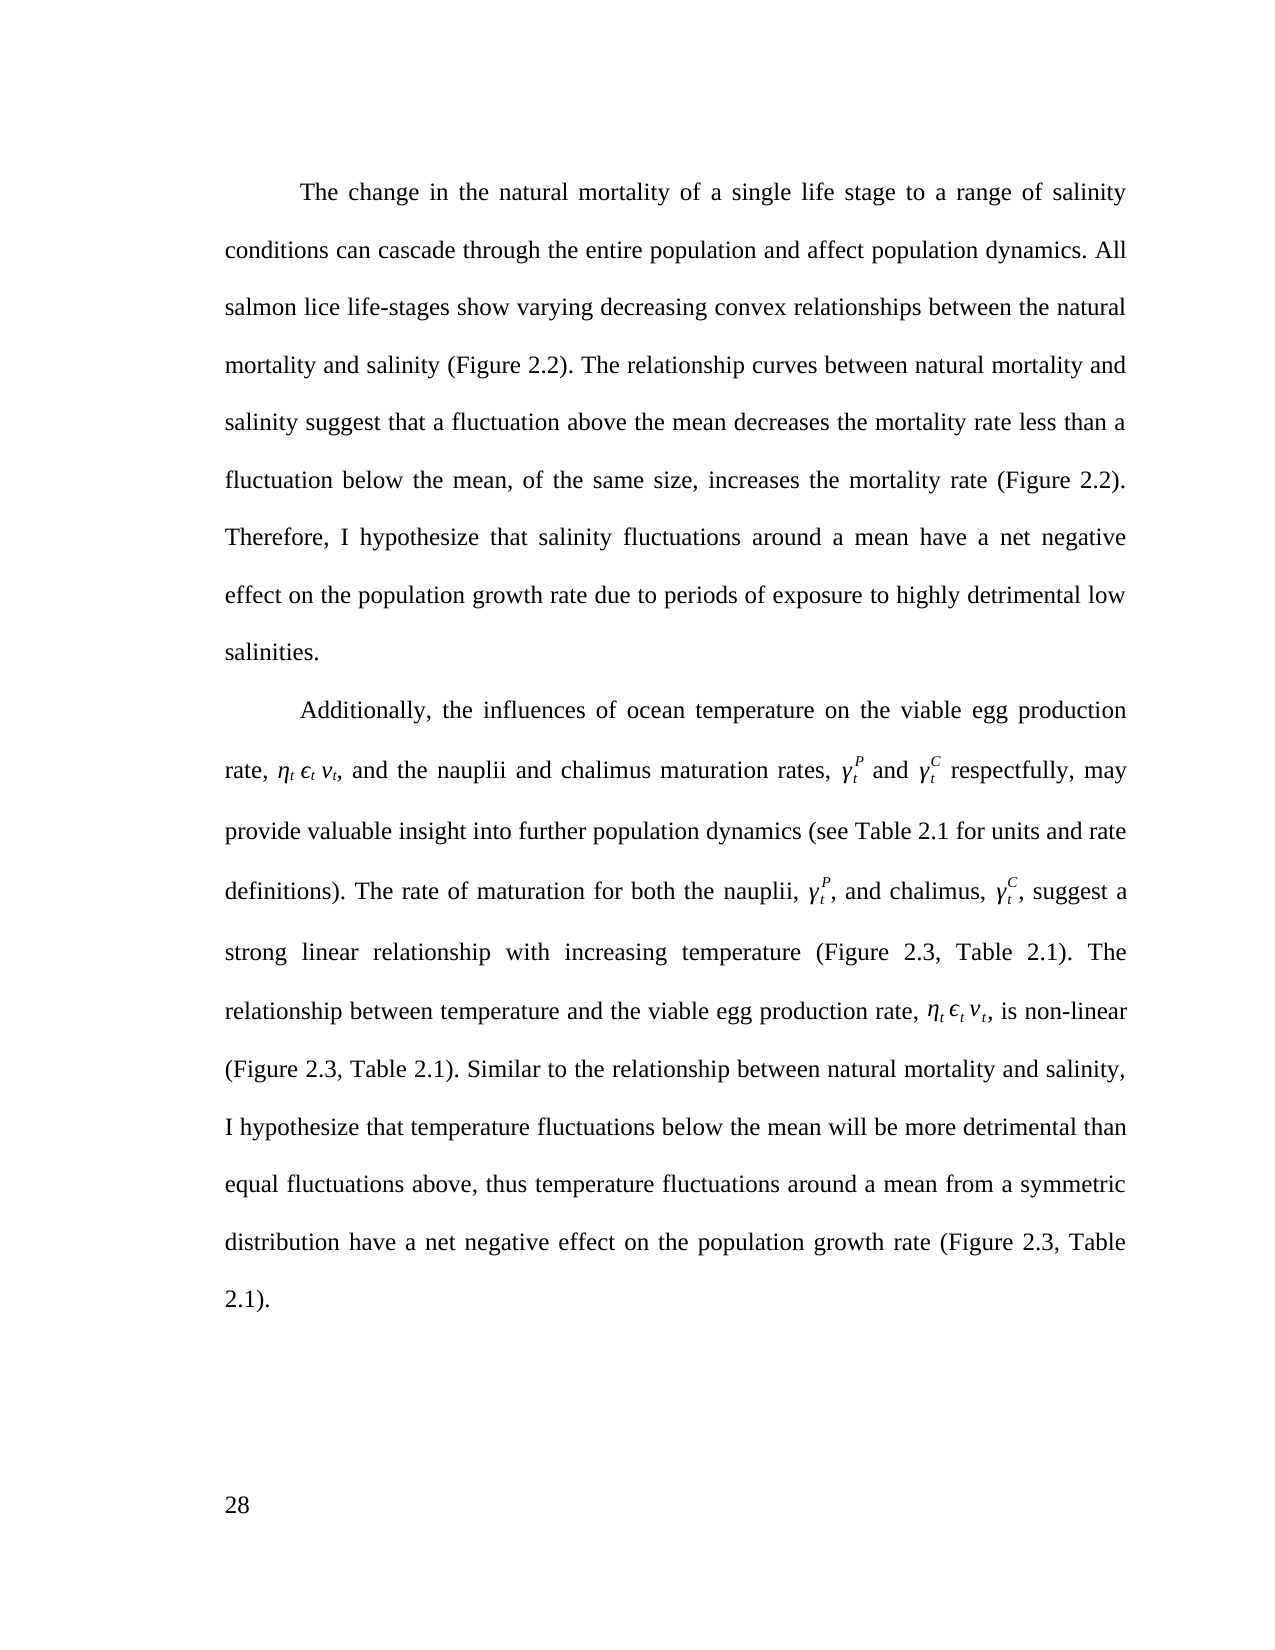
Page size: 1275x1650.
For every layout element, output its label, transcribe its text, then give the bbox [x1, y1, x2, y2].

text The change in the natural mortality of a single life stage to a range of salinity conditions can cascade through the entire population and affect population dynamics. All salmon lice life-stages show varying decreasing convex relationships between the natural mortality and salinity (Figure 2.2). The relationship curves between natural mortality and salinity suggest that a fluctuation above the mean decreases the mortality rate less than a fluctuation below the mean, of the same size, increases the mortality rate (Figure 2.2). Therefore, I hypothesize that salinity fluctuations around a mean have a net negative effect on the population growth rate due to periods of exposure to highly detrimental low salinities. [224, 177, 1127, 666]
text Additionally, the influences of ocean temperature on the viable egg production rate, ηt ϵt νt, and the nauplii and chalimus maturation rates, and respectfully, may provide valuable insight into further population dynamics (see Table 2.1 for units and rate definitions). The rate of maturation for both the nauplii, , and chalimus, , suggest a strong linear relationship with increasing temperature (Figure 2.3, Table 2.1). The relationship between temperature and the viable egg production rate, , is non-linear (Figure 2.3, Table 2.1). Similar to the relationship between natural mortality and salinity, I hypothesize that temperature fluctuations below the mean will be more detrimental than equal fluctuations above, thus temperature fluctuations around a mean from a symmetric distribution have a net negative effect on the population growth rate (Figure 2.3, Table 2.1). [224, 695, 1127, 1313]
